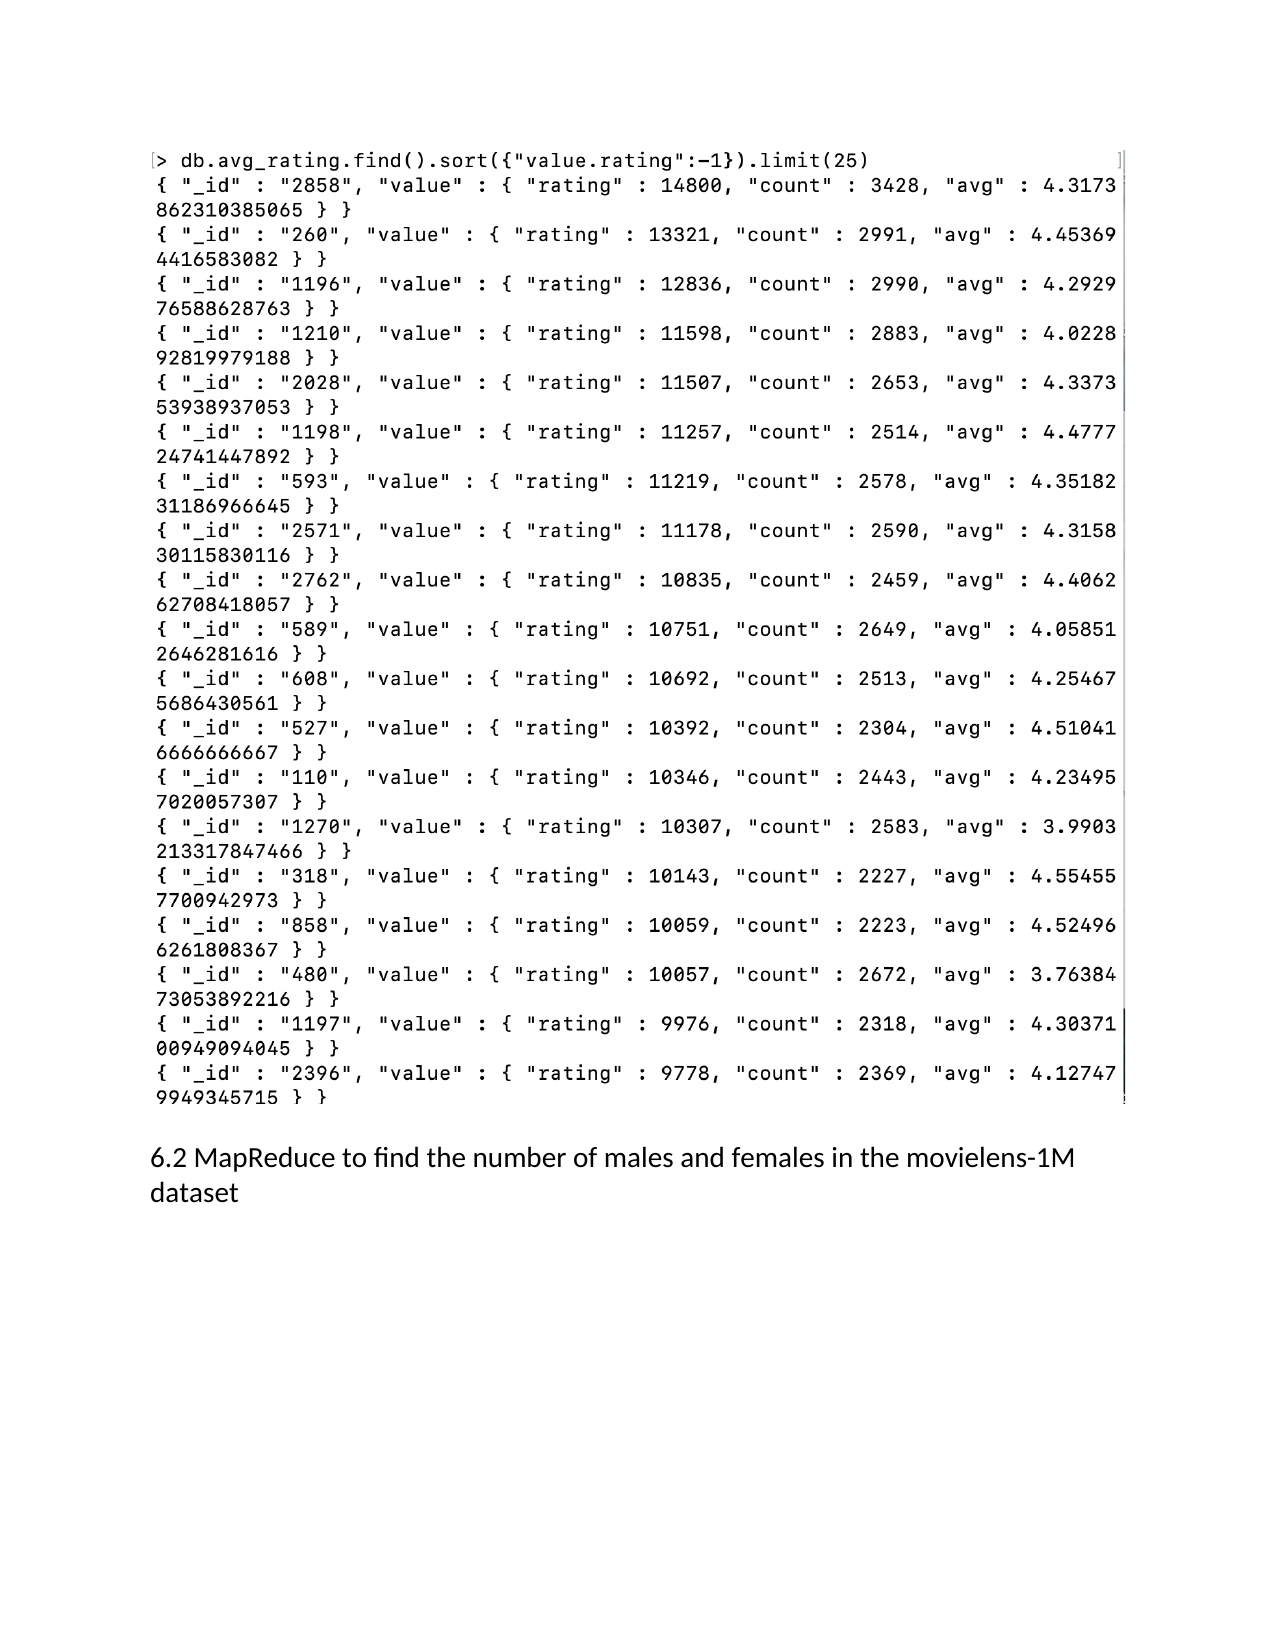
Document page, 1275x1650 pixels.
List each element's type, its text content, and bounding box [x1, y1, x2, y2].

picture [150, 150, 1125, 1104]
text 6.2 MapReduce to find the number of males and females in the movielens-1M dataset [150, 1139, 1125, 1210]
